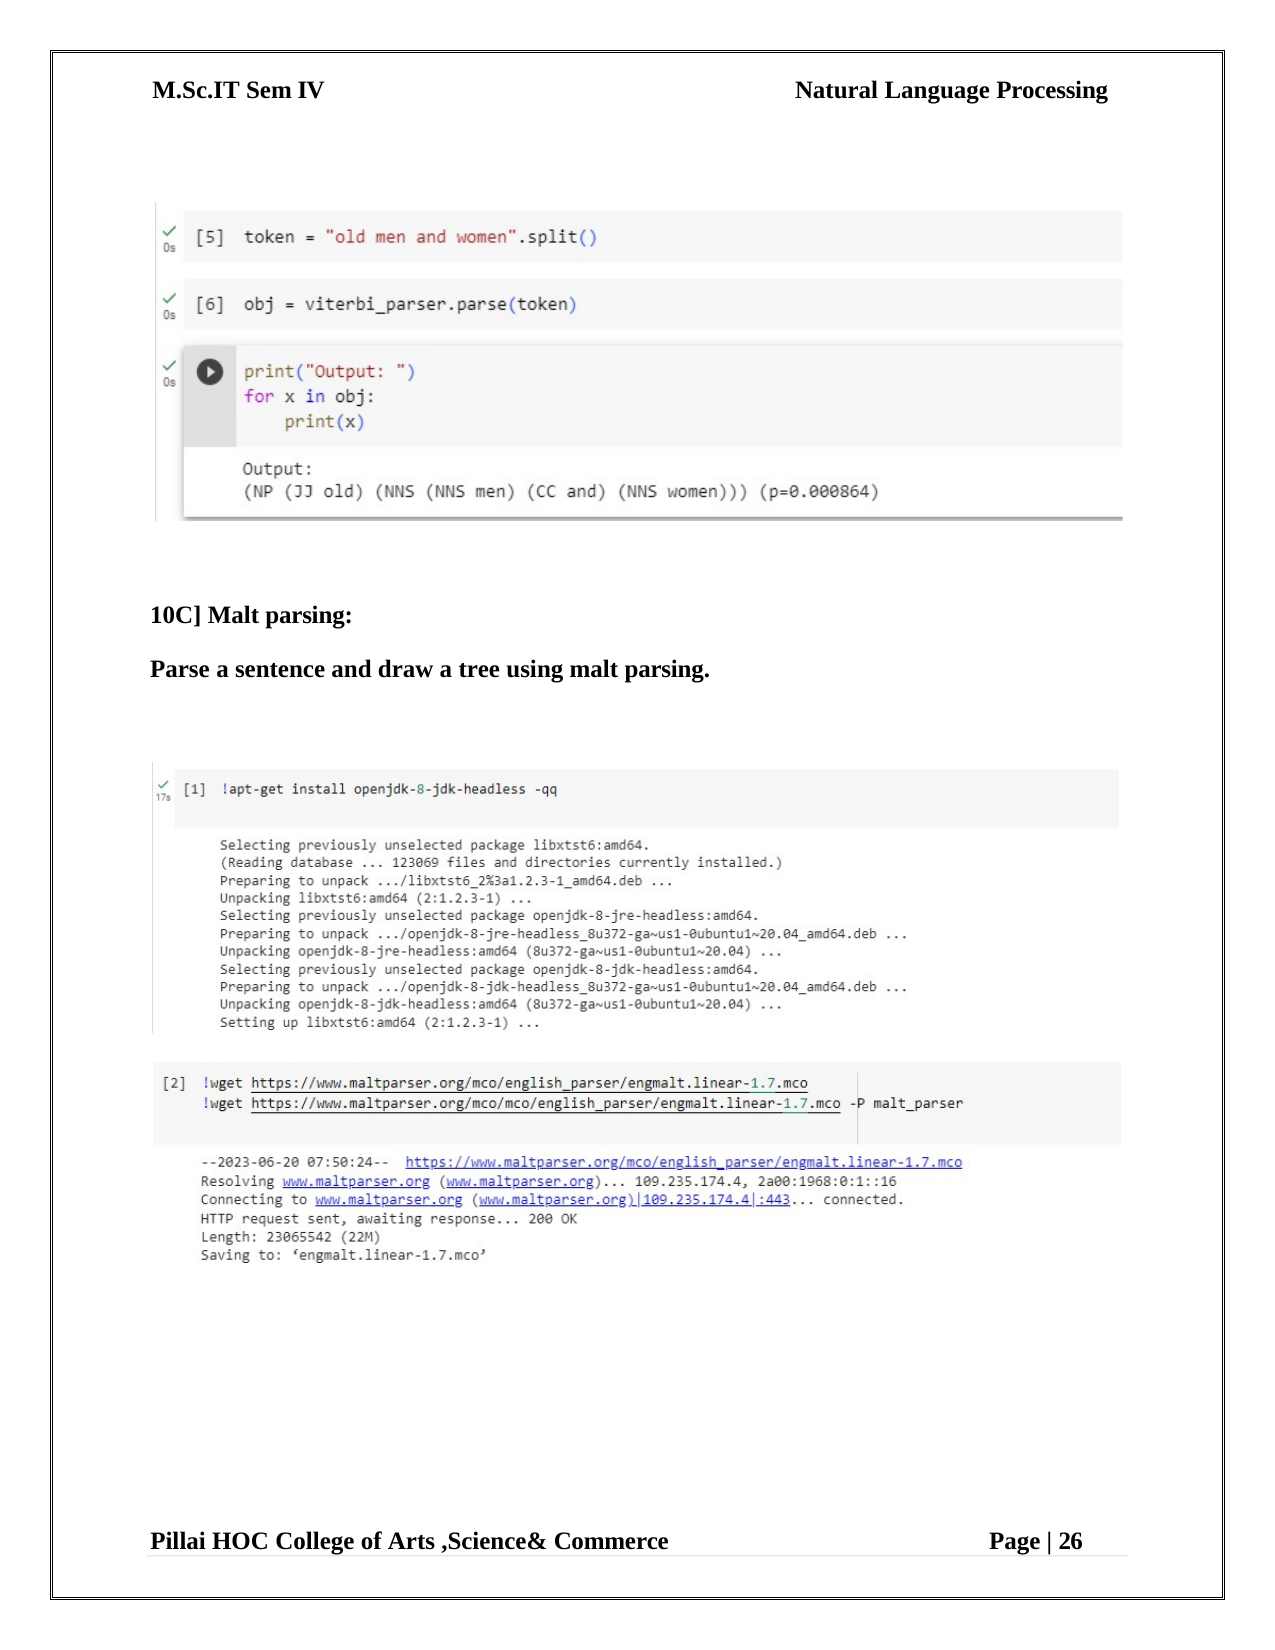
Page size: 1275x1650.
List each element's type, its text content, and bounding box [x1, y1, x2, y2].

text Parse a sentence and draw a tree using malt parsing. [150, 654, 1139, 683]
picture [153, 1062, 1122, 1263]
picture [152, 762, 1119, 1033]
text 10C] Malt parsing: [150, 601, 1139, 629]
picture [155, 202, 1123, 521]
